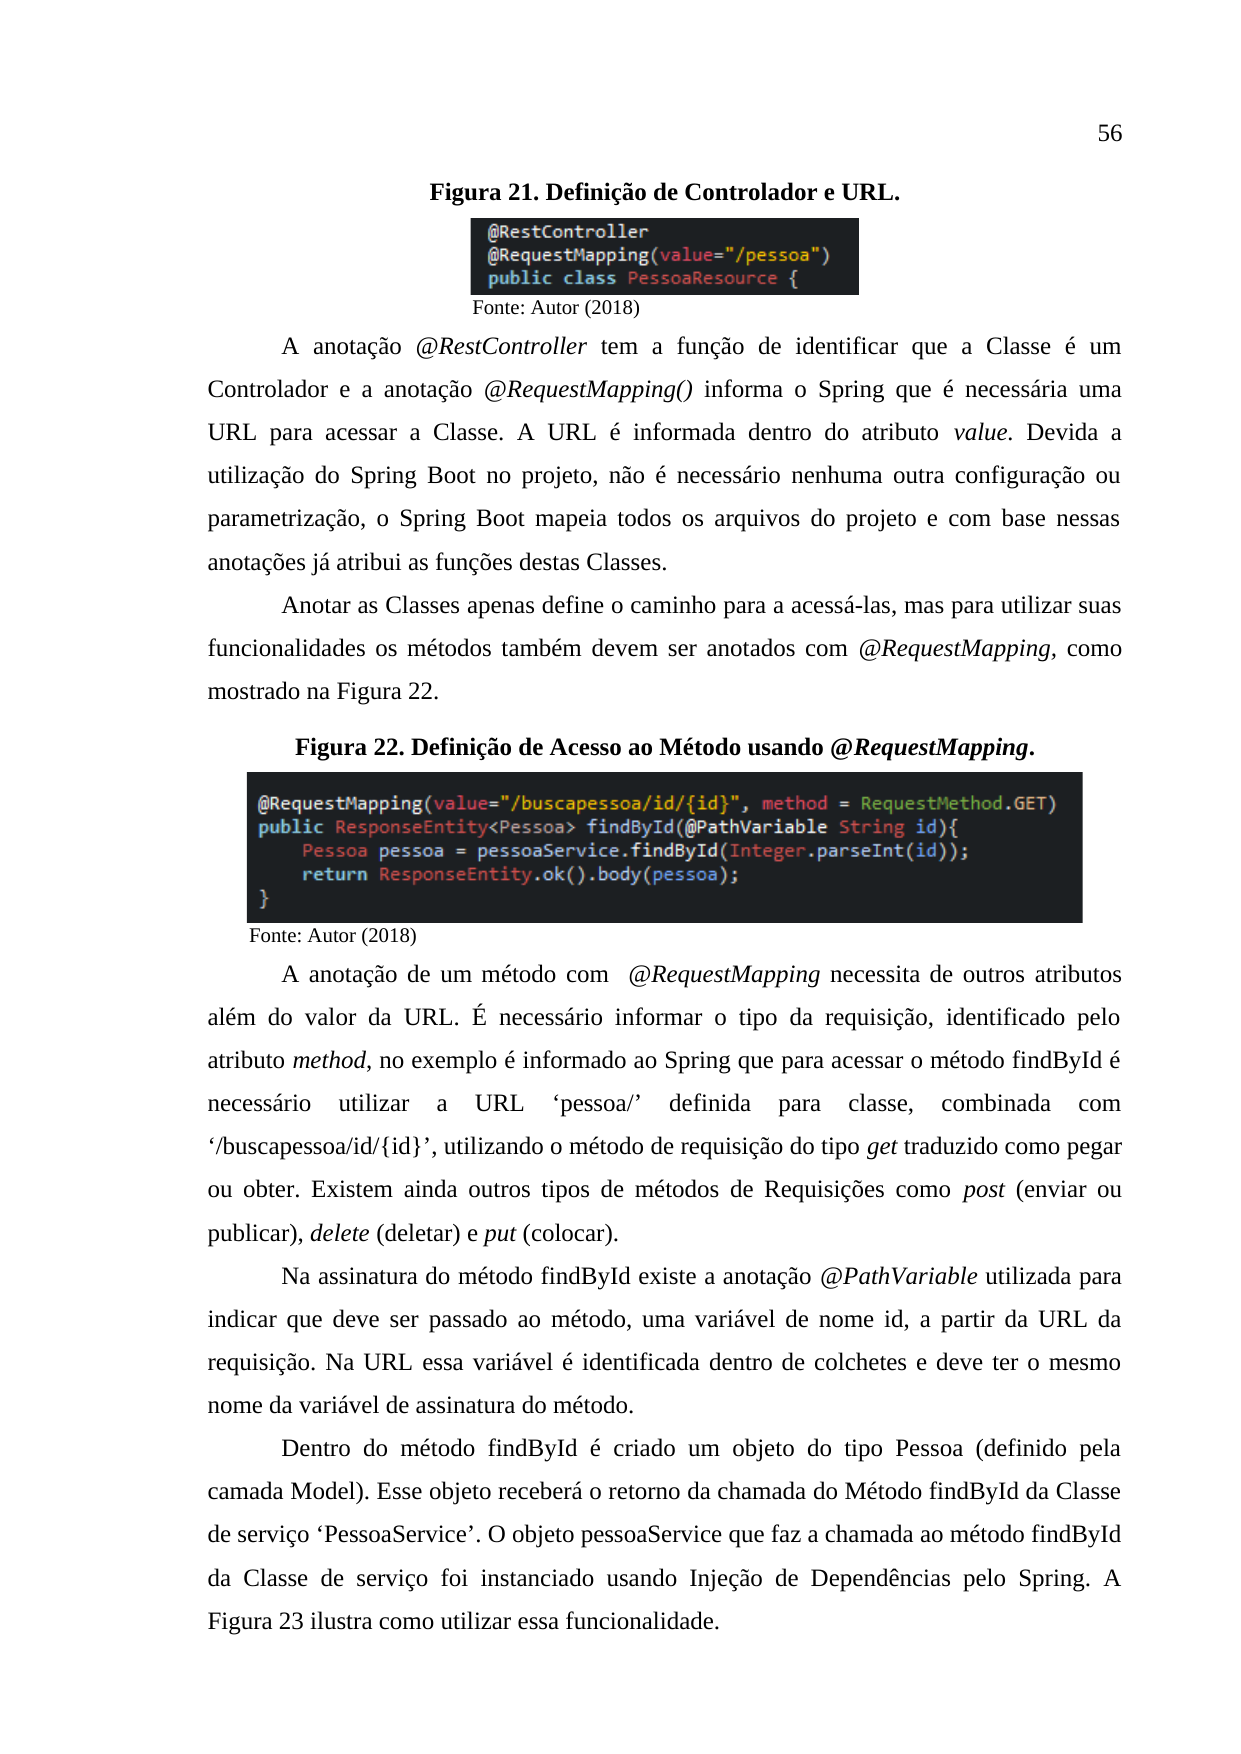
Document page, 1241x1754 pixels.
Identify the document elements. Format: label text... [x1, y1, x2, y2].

text Dentro do método findById é criado um objeto do tipo Pessoa (definido pela camada Model). Esse objeto receberá o retorno da chamada do Método findById da Classe de serviço ‘PessoaService’. O objeto pessoaService que faz a chamada ao método findById da Classe de serviço foi instanciado usando Injeção de Dependências pelo Spring. A Figura 23 ilustra como utilizar essa funcionalidade. [207, 1433, 1122, 1634]
text Na assinatura do método findById existe a anotação @PathVariable utilizada para indicar que deve ser passado ao método, uma variável de nome id, a partir da URL da requisição. Na URL essa variável é identificada dentro de colchetes e deve ter o mesmo nome da variável de assinatura do método. [207, 1261, 1122, 1419]
text Figura 22. Definição de Acesso ao Método usando @RequestMapping. [207, 732, 1122, 760]
text Fonte: Autor (2018) [207, 295, 1122, 319]
text Anotar as Classes apenas define o caminho para a acessá-las, mas para utilizar suas funcionalidades os métodos também devem ser anotados com @RequestMapping, como mostrado na Figura 22. [207, 590, 1122, 705]
text A anotação @RestController tem a função de identificar que a Classe é um Controlador e a anotação @RequestMapping() informa o Spring que é necessária uma URL para acessar a Classe. A URL é informada dentro do atributo value. Devida a utilização do Spring Boot no projeto, não é necessário nenhuma outra configuração ou parametrização, o Spring Boot mapeia todos os arquivos do projeto e com base nessas anotações já atribui as funções destas Classes. [207, 331, 1122, 575]
text Figura 21. Definição de Controlador e URL. [207, 177, 1122, 206]
text A anotação de um método com @RequestMapping necessita de outros atributos além do valor da URL. É necessário informar o tipo da requisição, identificado pelo atributo method, no exemplo é informado ao Spring que para acessar o método findById é necessário utilizar a URL ‘pessoa/’ definida para classe, combinada com ‘/buscapessoa/id/{id}’, utilizando o método de requisição do tipo get traduzido como pegar ou obter. Existem ainda outros tipos de métodos de Requisições como post (enviar ou publicar), delete (deletar) e put (colocar). [207, 959, 1122, 1246]
picture [470, 218, 859, 295]
picture [246, 772, 1083, 923]
text Fonte: Autor (2018) [207, 923, 1122, 947]
